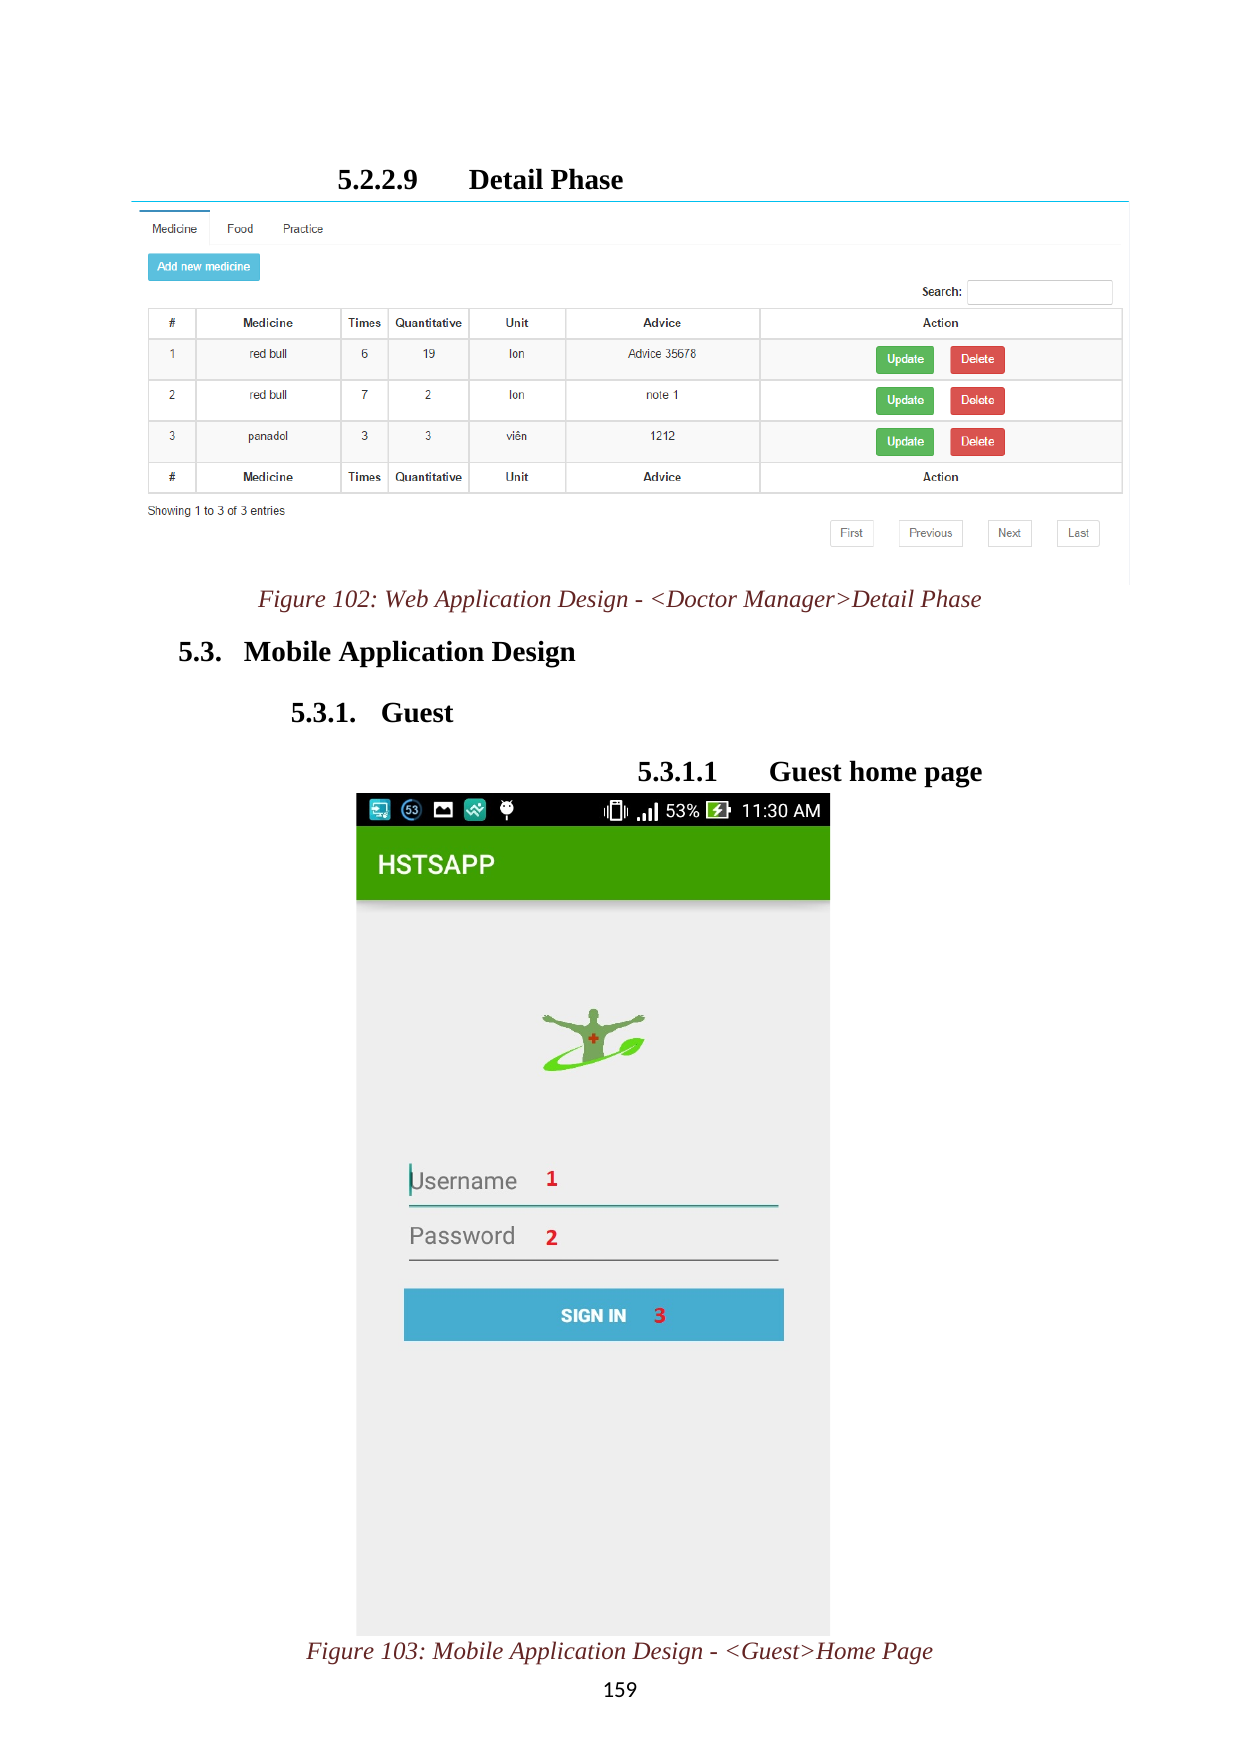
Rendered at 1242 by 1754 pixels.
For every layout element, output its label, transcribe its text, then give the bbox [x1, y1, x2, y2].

picture [356, 793, 830, 1636]
text Figure 102: Web Application Design - <Doctor Manager>Detail Phase [94, 584, 1146, 613]
text Figure 103: Mobile Application Design - <Guest>Home Page [94, 1636, 1146, 1664]
subtitle Guest home page [489, 754, 1146, 787]
picture [131, 201, 1130, 585]
subtitle Detail Phase [337, 162, 1146, 196]
subtitle Mobile Application Design [169, 634, 1146, 668]
subtitle Guest [291, 695, 1146, 729]
